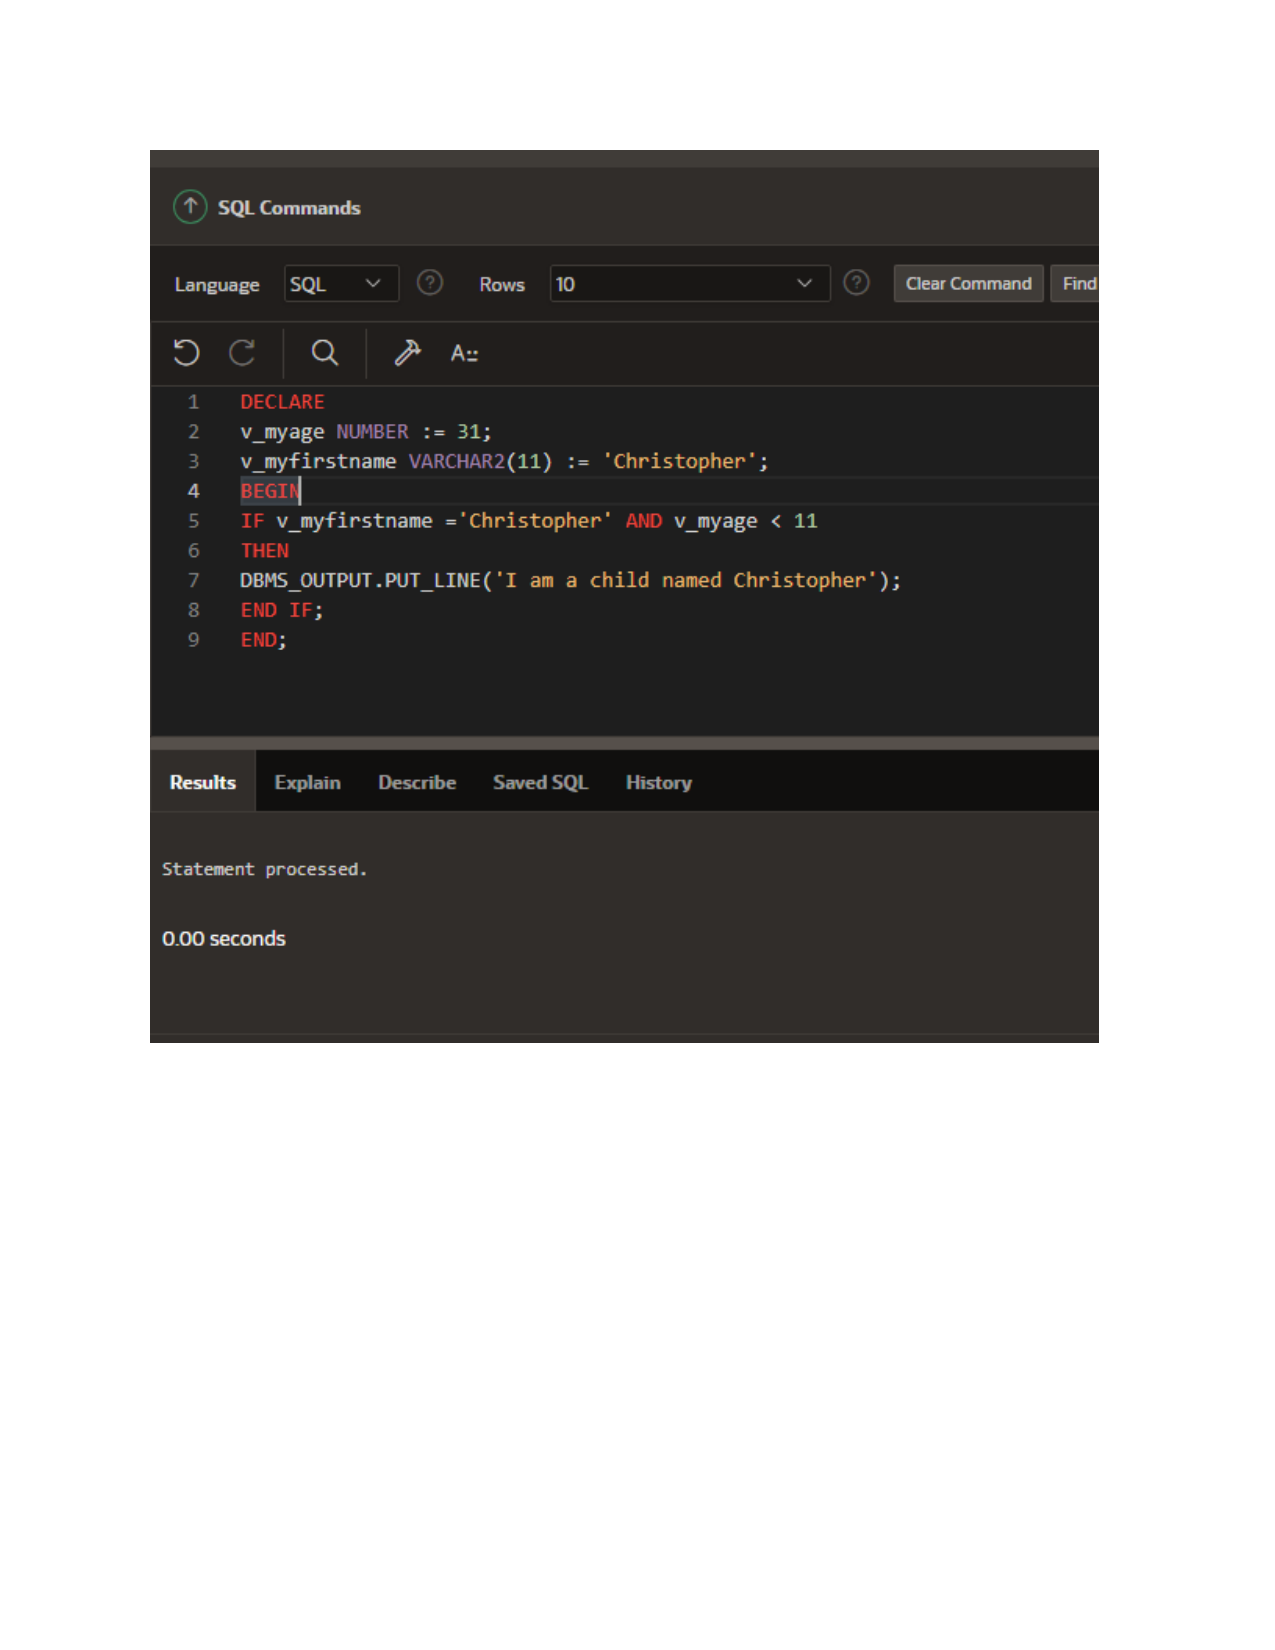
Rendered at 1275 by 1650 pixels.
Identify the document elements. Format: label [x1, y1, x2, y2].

picture [150, 150, 1099, 1043]
